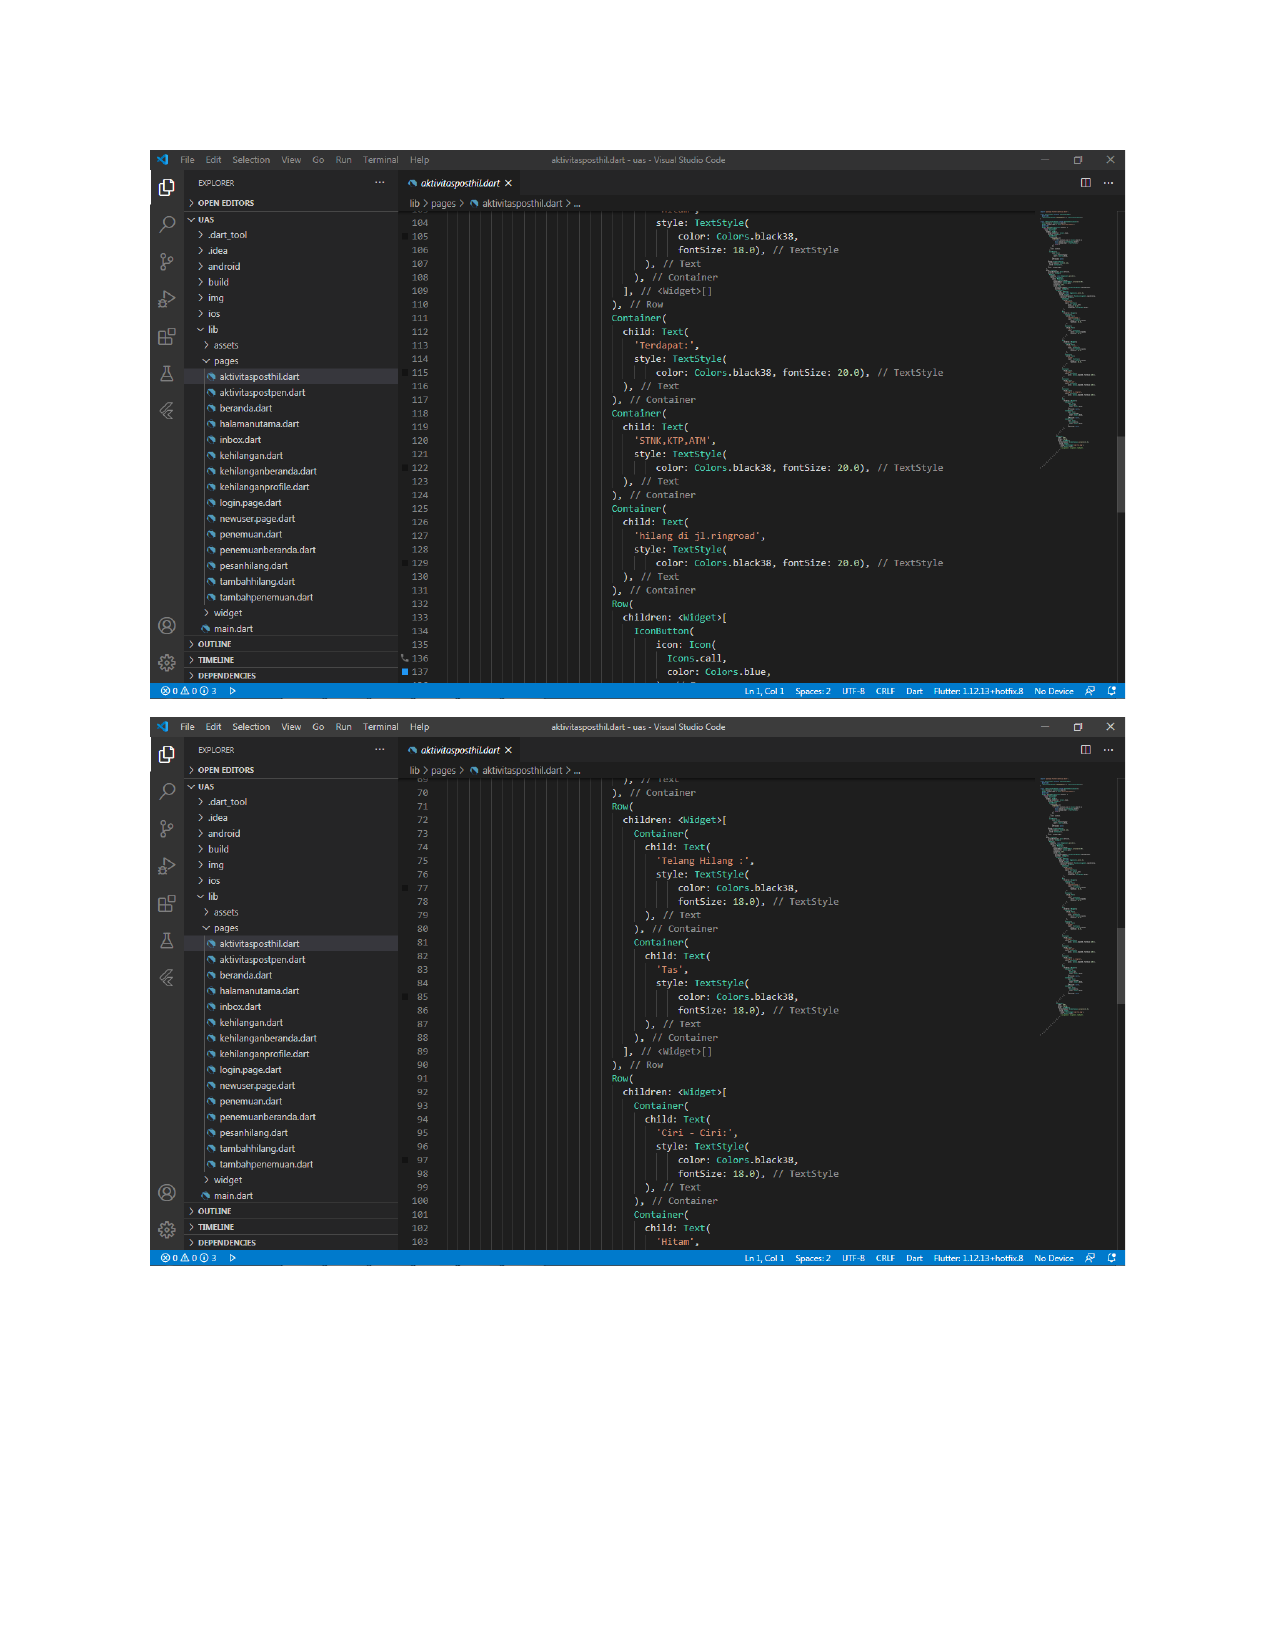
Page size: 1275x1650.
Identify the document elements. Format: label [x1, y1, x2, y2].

picture [150, 150, 1125, 699]
picture [150, 717, 1125, 1266]
